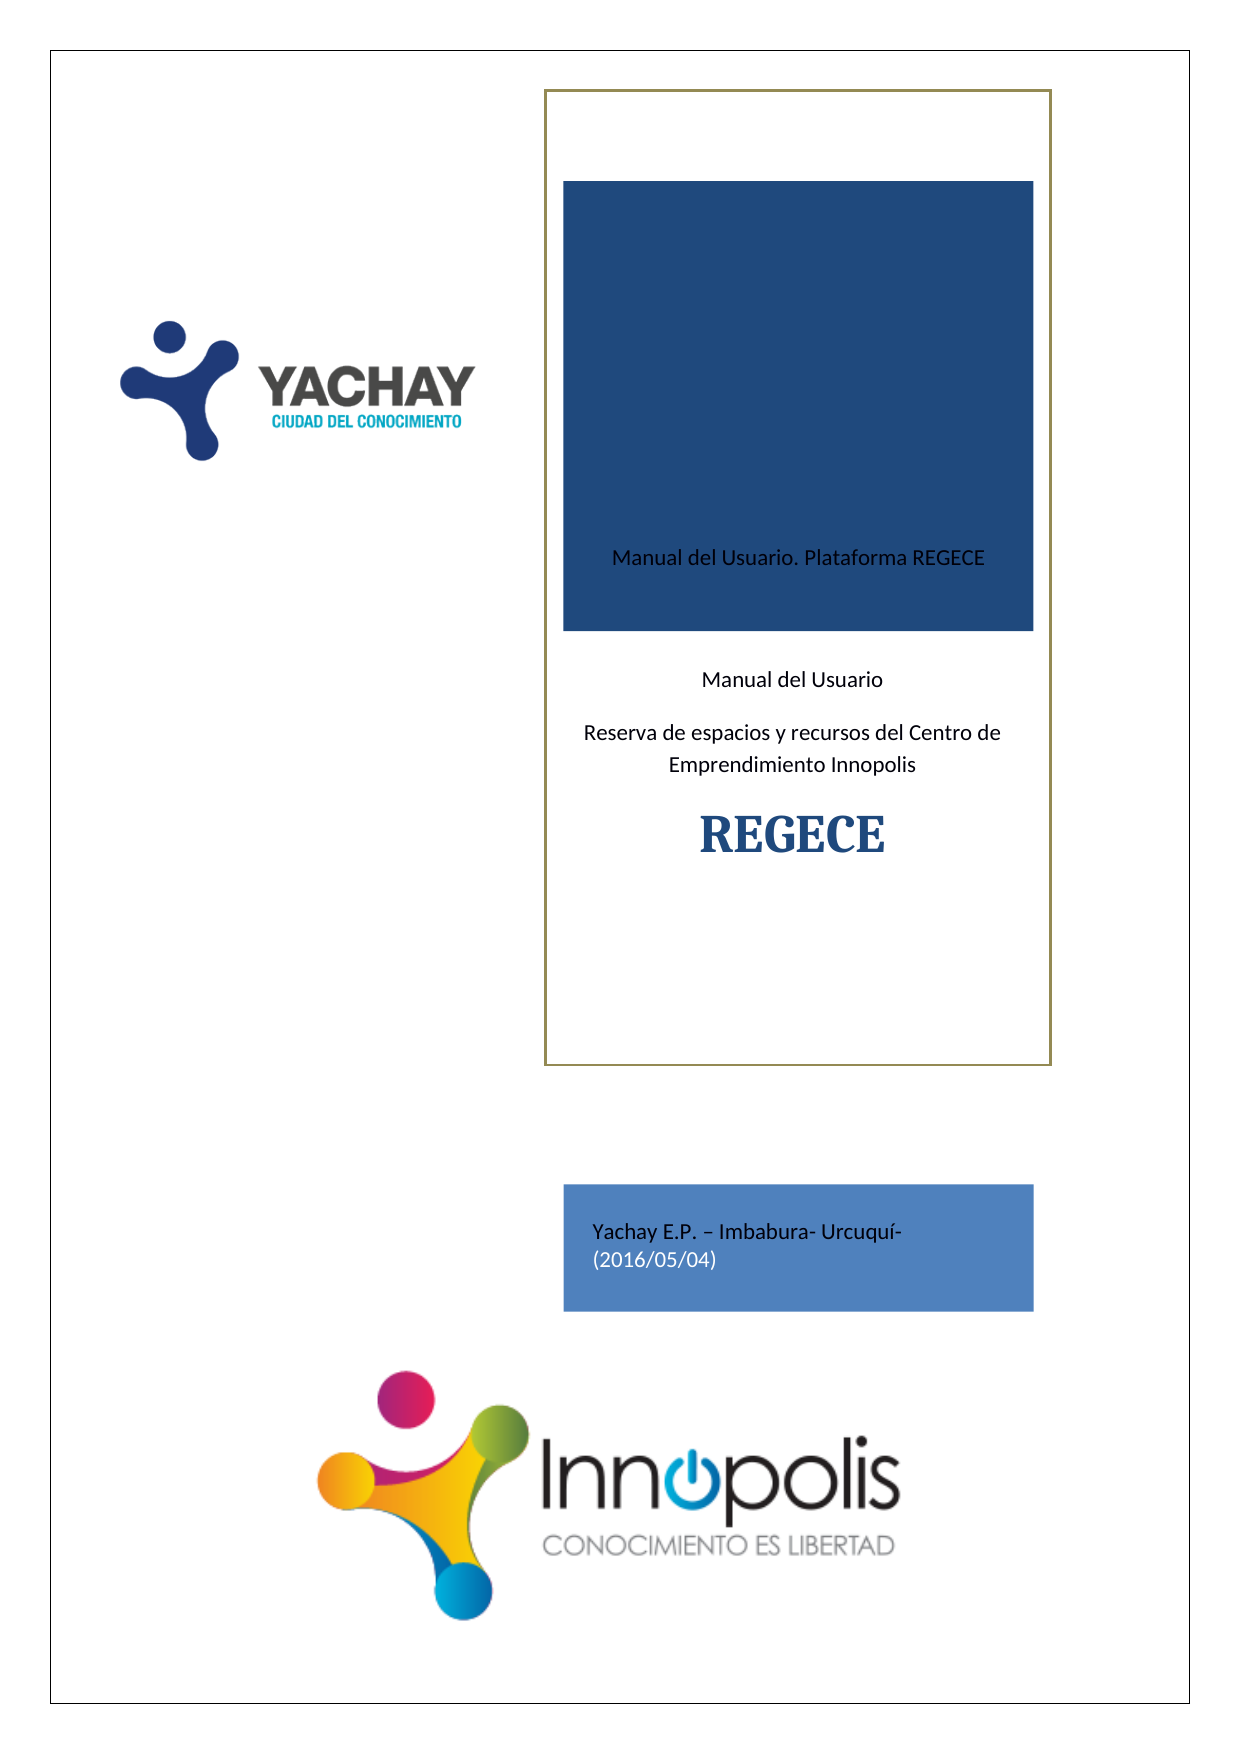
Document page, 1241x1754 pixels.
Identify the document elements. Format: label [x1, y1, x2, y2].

picture [114, 313, 487, 467]
picture [280, 1356, 934, 1632]
